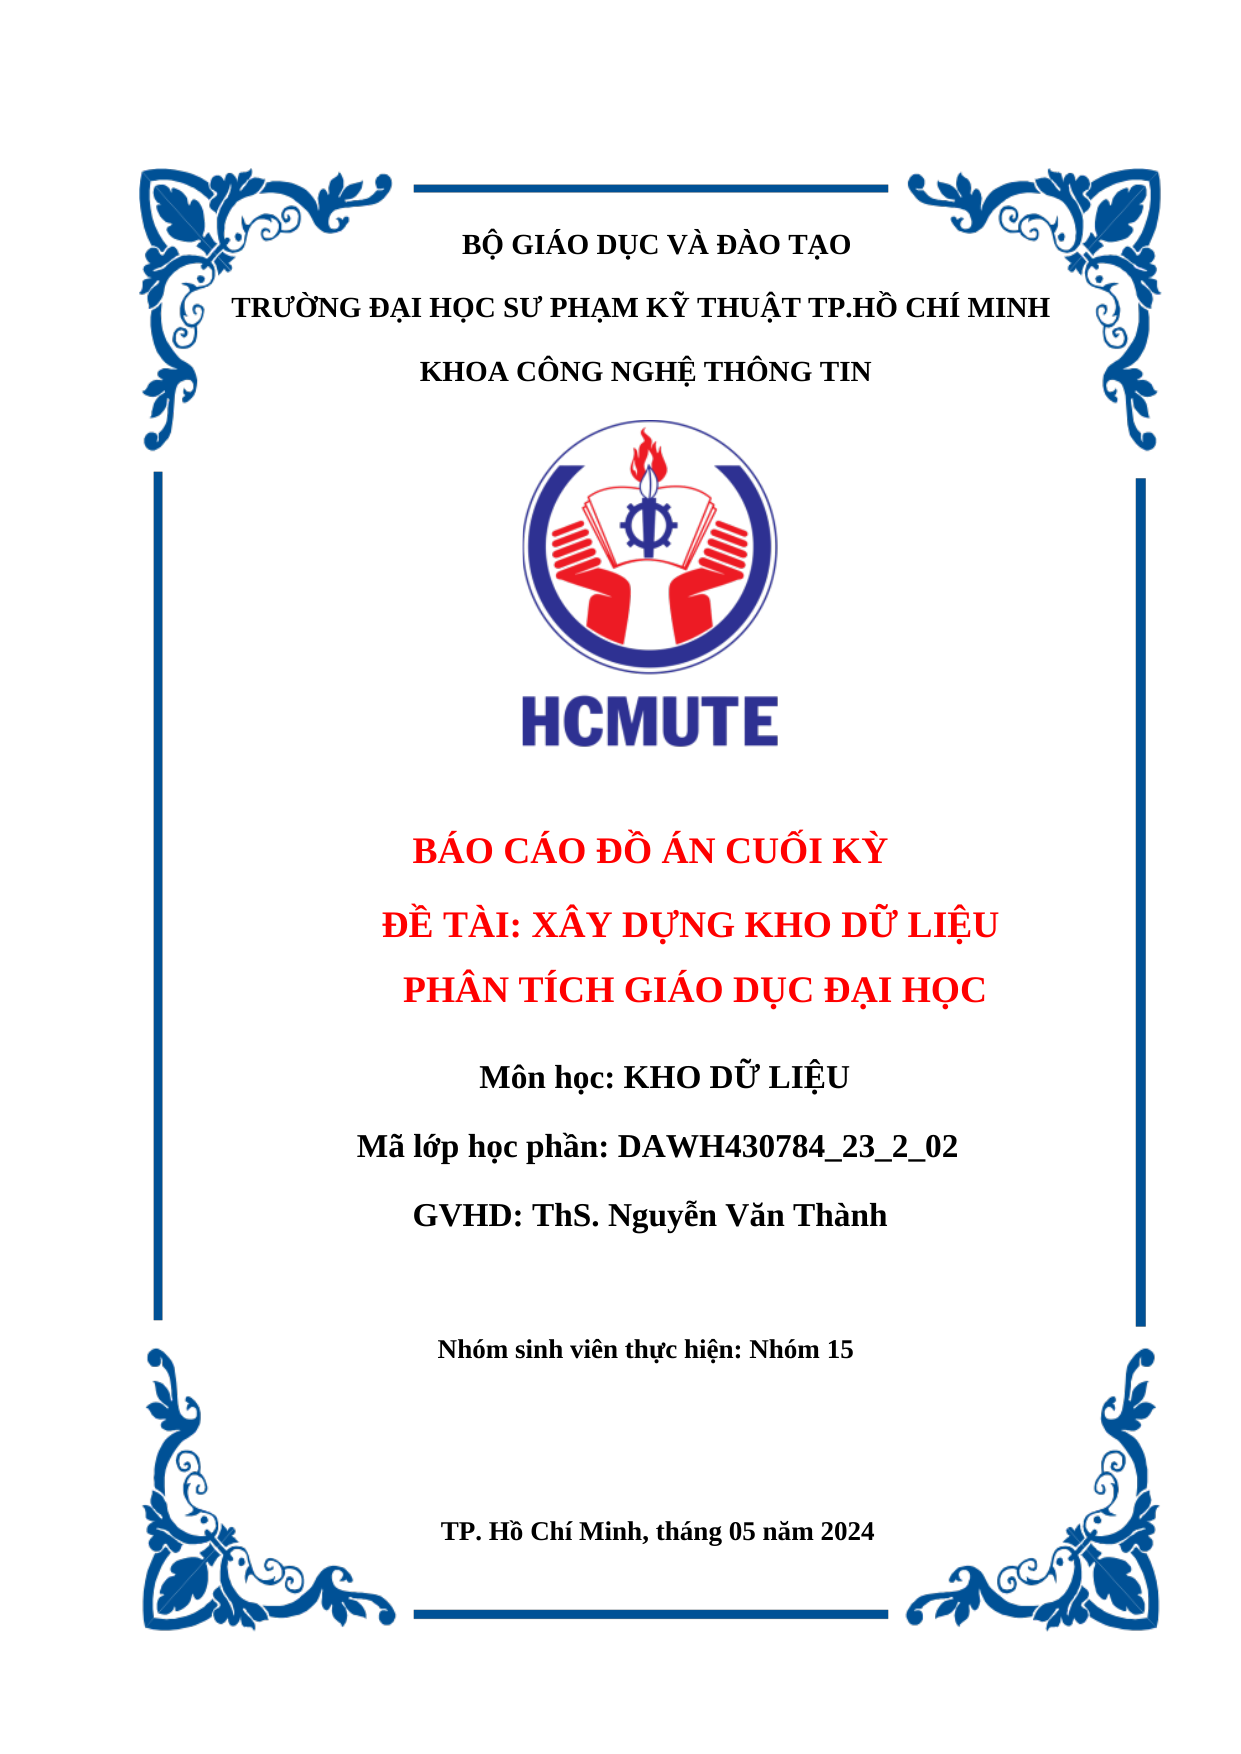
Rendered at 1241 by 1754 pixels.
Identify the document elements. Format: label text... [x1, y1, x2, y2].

text GVHD: ThS. Nguyễn Văn Thành [187, 1195, 1053, 1233]
text Nhóm sinh viên thực hiện: Nhóm 15 [412, 1333, 1053, 1364]
text Mã lớp học phần: DAWH430784_23_2_02 [187, 1126, 1053, 1164]
picture [139, 168, 1162, 1632]
text TRƯỜNG ĐẠI HỌC SƯ PHẠM KỸ THUẬT TP.HỒ CHÍ MINH [187, 291, 1053, 324]
text BÁO CÁO ĐỒ ÁN CUỐI KỲ [412, 828, 1053, 871]
text ĐỀ TÀI: XÂY DỰNG KHO DỮ LIỆU PHÂN TÍCH GIÁO DỤC ĐẠI HỌC [262, 903, 1053, 1011]
text TP. Hồ Chí Minh, tháng 05 năm 2024 [187, 1516, 1053, 1547]
text KHOA CÔNG NGHỆ THÔNG TIN [187, 354, 1053, 388]
text BỘ GIÁO DỤC VÀ ĐÀO TẠO [187, 227, 1053, 261]
text Môn học: KHO DỮ LIỆU [412, 1057, 1053, 1095]
